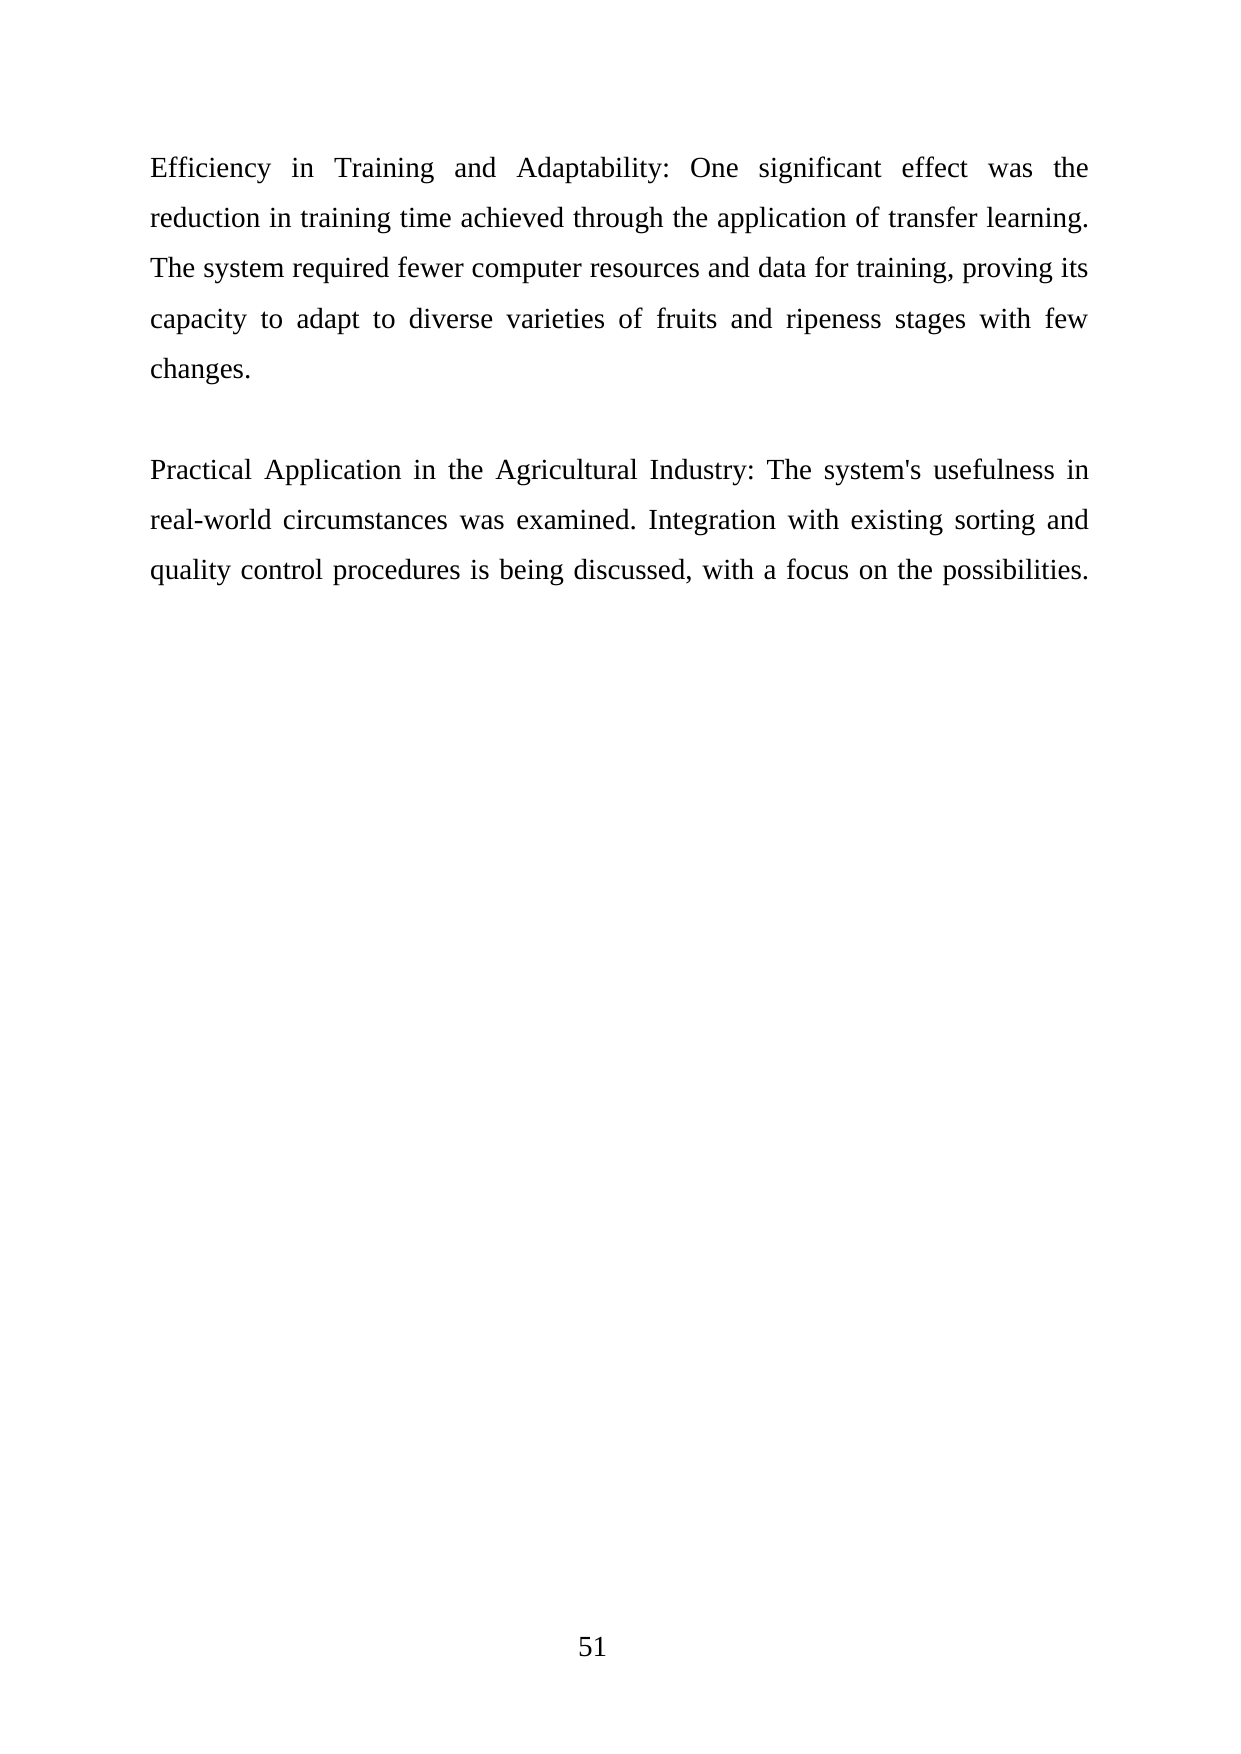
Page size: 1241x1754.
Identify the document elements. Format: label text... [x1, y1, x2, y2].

text Practical Application in the Agricultural Industry: The system's usefulness in real-world circumstances was examined. Integration with existing sorting and quality control procedures is being discussed, with a focus on the possibilities. [150, 452, 1090, 586]
text Efficiency in Training and Adaptability: One significant effect was the reduction in training time achieved through the application of transfer learning. The system required fewer computer resources and data for training, proving its capacity to adapt to diverse varieties of fruits and ripeness stages with few changes. [150, 150, 1090, 385]
